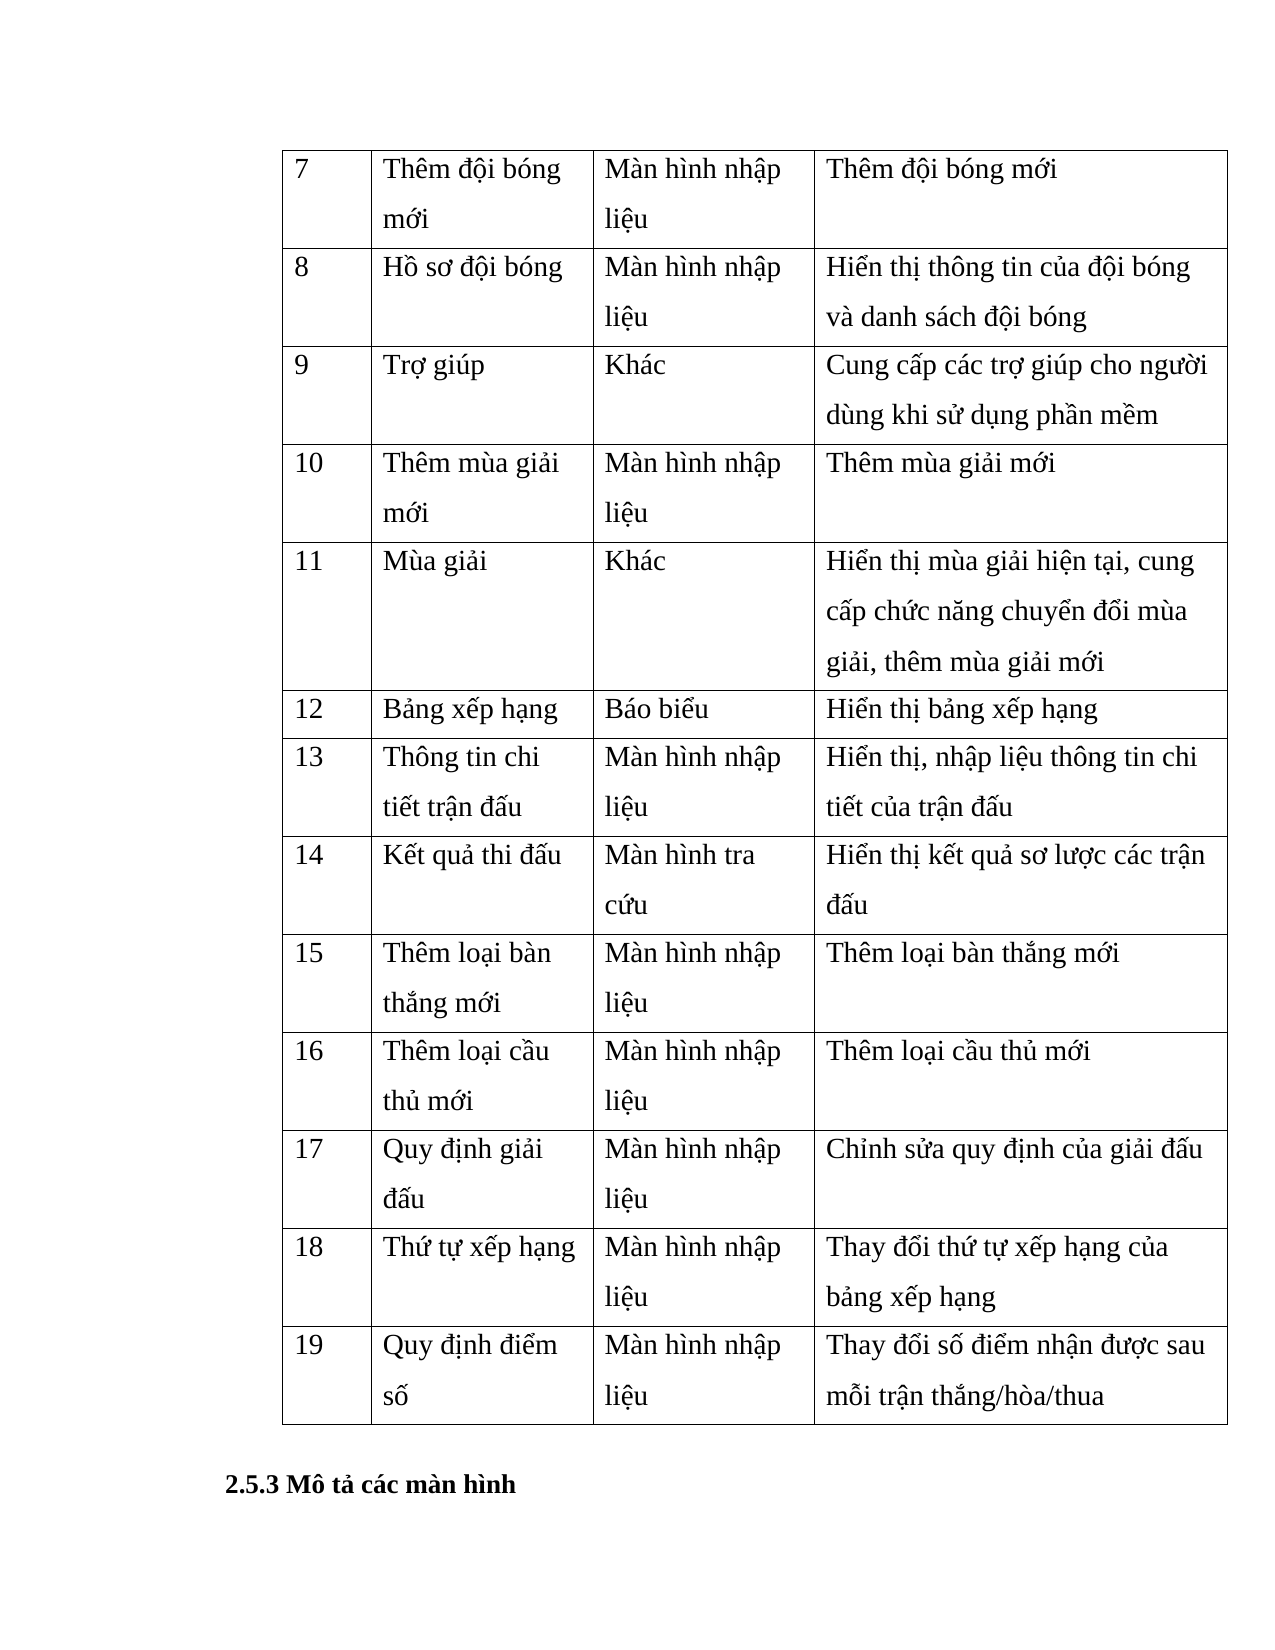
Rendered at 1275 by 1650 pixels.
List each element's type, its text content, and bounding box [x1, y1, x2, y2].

table_cell Màn hình nhập liệu [594, 935, 814, 1032]
table_cell Thêm loại bàn thắng mới [815, 935, 1227, 1032]
table_cell 19 [283, 1327, 371, 1424]
table_cell 16 [283, 1033, 371, 1130]
table_cell Hiển thị bảng xếp hạng [815, 691, 1227, 738]
table_cell Màn hình nhập liệu [594, 1033, 814, 1130]
table_cell 13 [283, 739, 371, 836]
table_cell Hiển thị thông tin của đội bóng và danh sách đội bóng [815, 249, 1227, 346]
table_cell Thứ tự xếp hạng [372, 1229, 593, 1326]
table_cell Màn hình nhập liệu [594, 1229, 814, 1326]
table_cell 9 [283, 347, 371, 444]
table_cell Quy định giải đấu [372, 1131, 593, 1228]
table_cell Thêm mùa giải mới [372, 445, 593, 542]
table_cell Kết quả thi đấu [372, 837, 593, 934]
table_cell Quy định điểm số [372, 1327, 593, 1424]
table_cell Hiển thị mùa giải hiện tại, cung cấp chức năng chuyển đổi mùa giải, thêm mùa giải mới [815, 543, 1227, 690]
table_cell Hiển thị, nhập liệu thông tin chi tiết của trận đấu [815, 739, 1227, 836]
table_cell 14 [283, 837, 371, 934]
table_cell Màn hình nhập liệu [594, 445, 814, 542]
table_cell 11 [283, 543, 371, 690]
table_cell Trợ giúp [372, 347, 593, 444]
list 2.5.3 Mô tả các màn hình [150, 1468, 1125, 1499]
table_cell 18 [283, 1229, 371, 1326]
table_cell 17 [283, 1131, 371, 1228]
table_cell Màn hình nhập liệu [594, 151, 814, 248]
table_cell Báo biểu [594, 691, 814, 738]
table_cell Cung cấp các trợ giúp cho người dùng khi sử dụng phần mềm [815, 347, 1227, 444]
table_cell Màn hình nhập liệu [594, 739, 814, 836]
table_cell Màn hình nhập liệu [594, 1131, 814, 1228]
table_cell Hồ sơ đội bóng [372, 249, 593, 346]
table_cell 7 [283, 151, 371, 248]
table_cell Thay đổi số điểm nhận được sau mỗi trận thắng/hòa/thua [815, 1327, 1227, 1424]
table_cell Thêm mùa giải mới [815, 445, 1227, 542]
table_cell Bảng xếp hạng [372, 691, 593, 738]
table_cell Thêm đội bóng mới [815, 151, 1227, 248]
table_cell Màn hình nhập liệu [594, 249, 814, 346]
table_cell Hiển thị kết quả sơ lược các trận đấu [815, 837, 1227, 934]
table_cell Thêm loại cầu thủ mới [372, 1033, 593, 1130]
table_cell 12 [283, 691, 371, 738]
table_cell Chỉnh sửa quy định của giải đấu [815, 1131, 1227, 1228]
table_cell Màn hình nhập liệu [594, 1327, 814, 1424]
table_cell Thêm loại bàn thắng mới [372, 935, 593, 1032]
table_cell Khác [594, 347, 814, 444]
table_cell 10 [283, 445, 371, 542]
table_cell Mùa giải [372, 543, 593, 690]
table_cell 15 [283, 935, 371, 1032]
table_cell 8 [283, 249, 371, 346]
table_cell Thông tin chi tiết trận đấu [372, 739, 593, 836]
table_cell Màn hình tra cứu [594, 837, 814, 934]
table_cell Thêm loại cầu thủ mới [815, 1033, 1227, 1130]
table_cell Thêm đội bóng mới [372, 151, 593, 248]
table_cell Khác [594, 543, 814, 690]
table_cell Thay đổi thứ tự xếp hạng của bảng xếp hạng [815, 1229, 1227, 1326]
